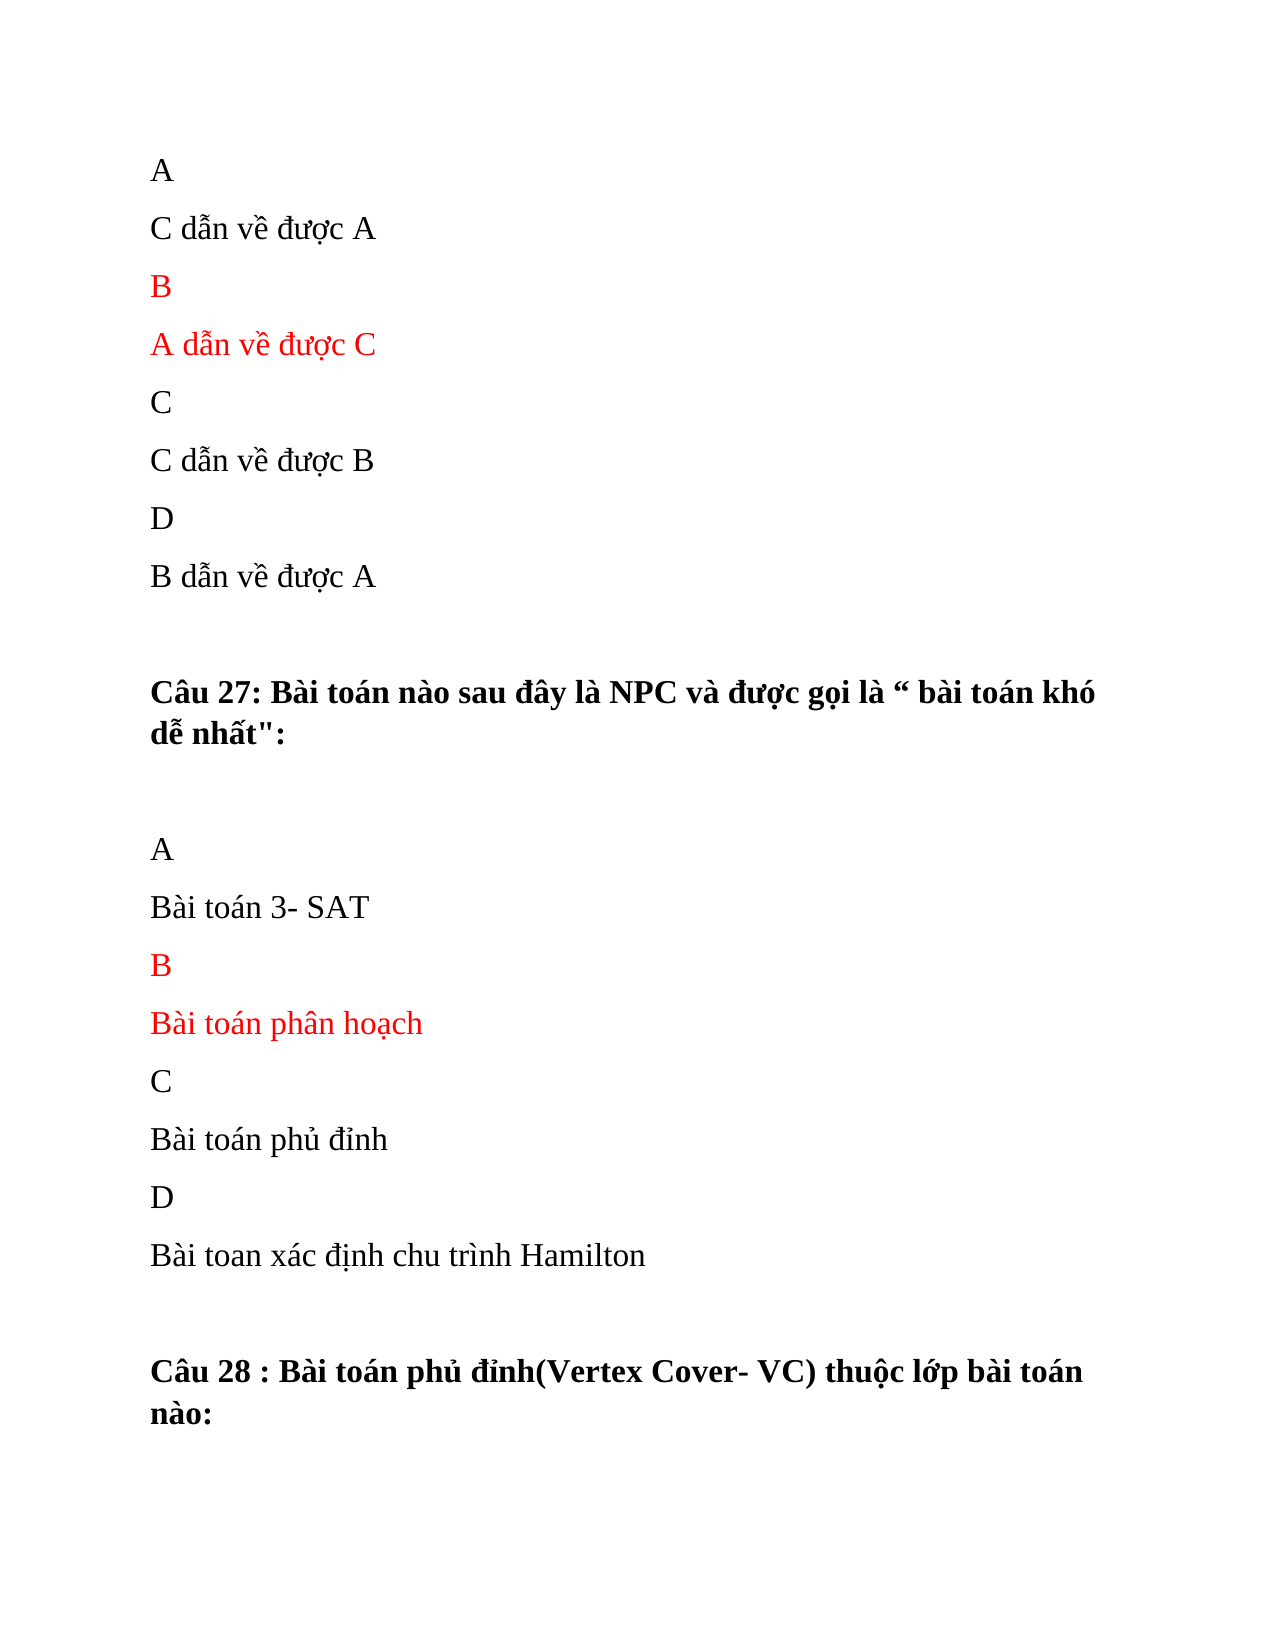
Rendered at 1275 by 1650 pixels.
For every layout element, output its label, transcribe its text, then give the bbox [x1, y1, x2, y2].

text B [150, 266, 1125, 304]
text A [150, 829, 1125, 868]
text B dẫn về được A [150, 556, 1125, 594]
text Bài toán 3- SAT [150, 888, 1125, 926]
text A [150, 150, 1125, 188]
text B [150, 946, 1125, 984]
text C [150, 382, 1125, 420]
text D [150, 498, 1125, 536]
text D [150, 1178, 1125, 1216]
text A dẫn về được C [150, 324, 1125, 362]
text Bài toan xác định chu trình Hamilton [150, 1236, 1125, 1274]
text Câu 27: Bài toán nào sau đây là NPC và được gọi là “ bài toán khó dễ nhất": [150, 672, 1125, 752]
text C [150, 1062, 1125, 1100]
text Bài toán phân hoạch [150, 1004, 1125, 1042]
text Bài toán phủ đỉnh [150, 1120, 1125, 1158]
text Câu 28 : Bài toán phủ đỉnh(Vertex Cover- VC) thuộc lớp bài toán nào: [150, 1352, 1125, 1431]
text C dẫn về được B [150, 440, 1125, 478]
text C dẫn về được A [150, 208, 1125, 246]
